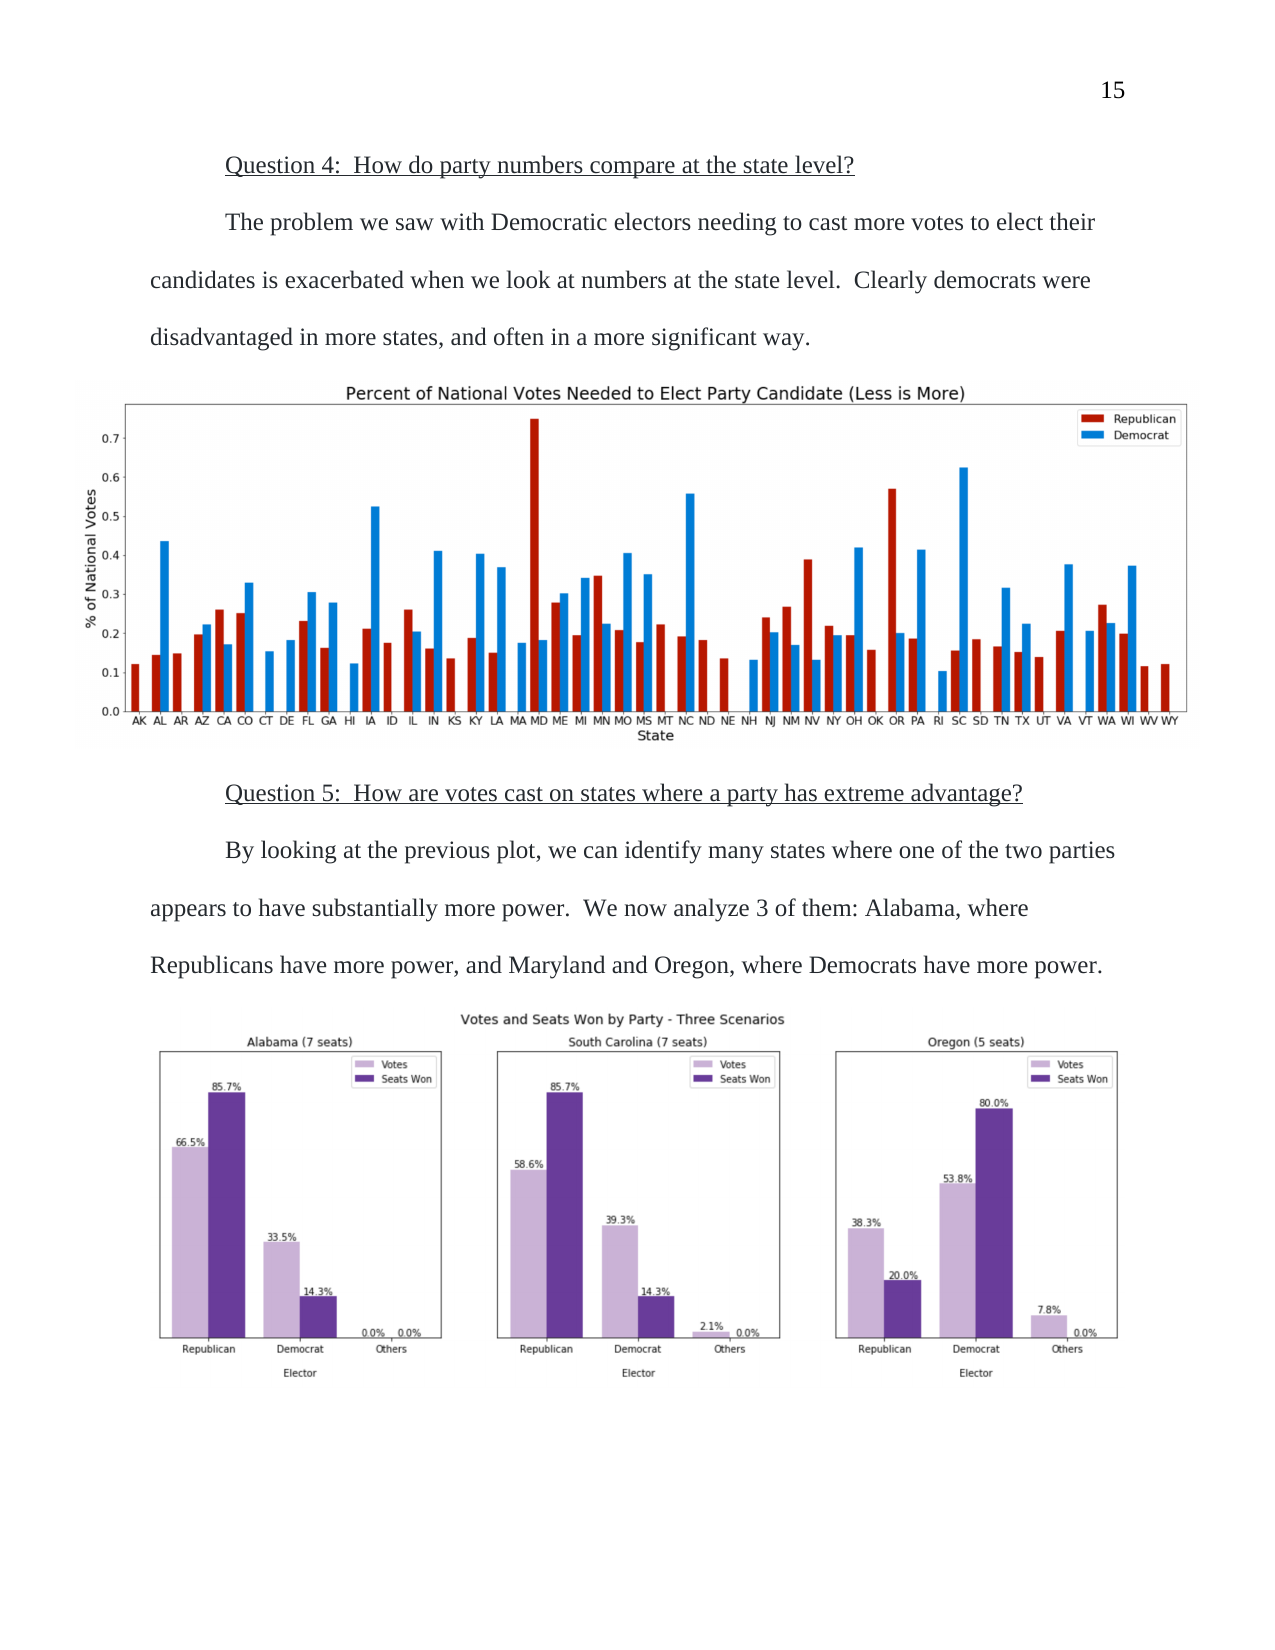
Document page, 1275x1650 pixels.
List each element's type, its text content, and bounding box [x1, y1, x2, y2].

text Question 5: How are votes cast on states where a party has extreme advantage? [150, 778, 1125, 806]
picture [75, 380, 1200, 749]
text By looking at the previous plot, we can identify many states where one of the two parties appears to have substantially more power. We now analyze 3 of them: Alabama, where Republicans have more power, and Maryland and Oregon, where Democrats have more power. [150, 835, 1125, 979]
text The problem we saw with Democratic electors needing to cast more votes to elect their candidates is exacerbated when we look at numbers at the state level. Clearly democrats were disadvantaged in more states, and often in a more significant way. [150, 207, 1125, 351]
picture [150, 1007, 1125, 1388]
text Question 4: How do party numbers compare at the state level? [150, 150, 1125, 179]
